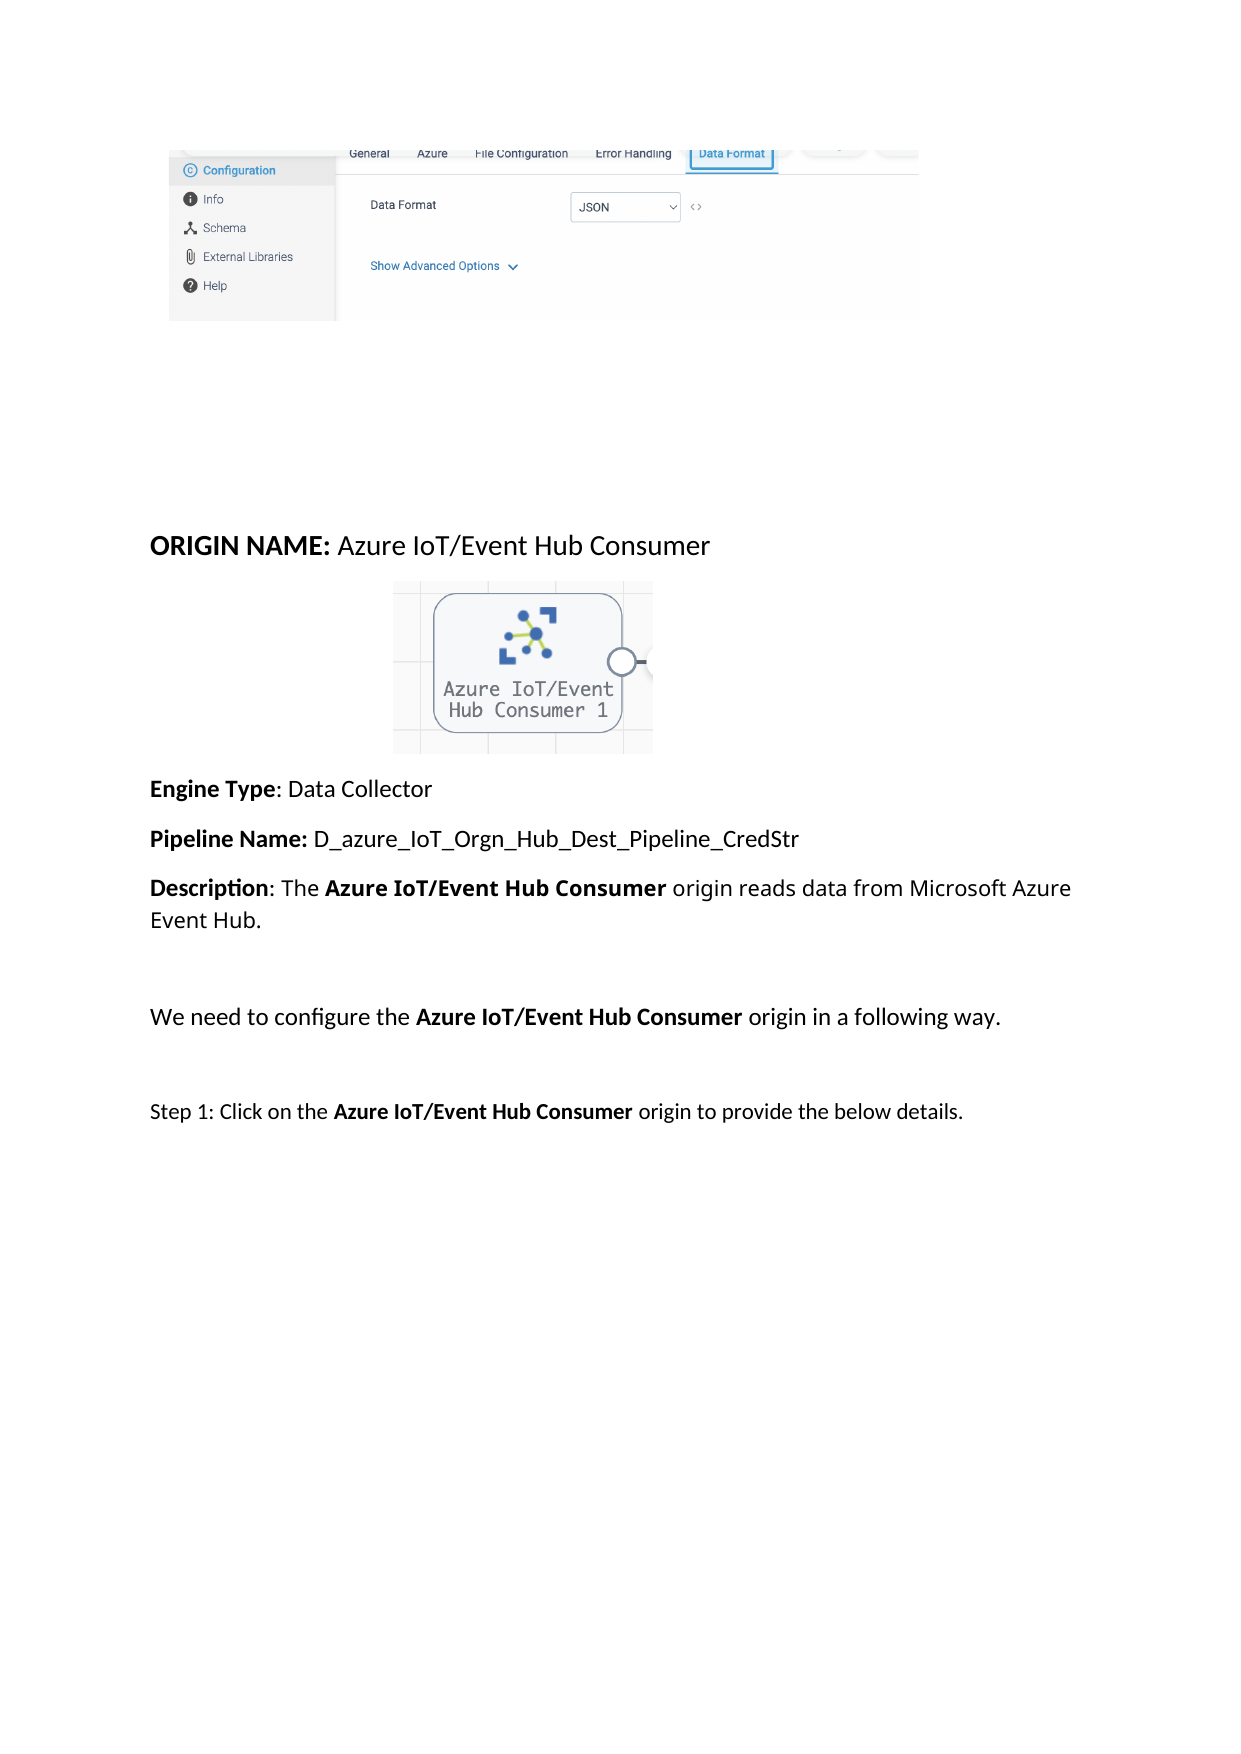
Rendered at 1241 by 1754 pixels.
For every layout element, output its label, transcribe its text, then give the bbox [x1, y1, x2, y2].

text Pipeline Name: D_azure_IoT_Orgn_Hub_Dest_Pipeline_CredStr [150, 823, 1090, 853]
text We need to configure the Azure IoT/Event Hub Consumer origin in a following way. [150, 1001, 1090, 1031]
text Step 1: Click on the Azure IoT/Event Hub Consumer origin to provide the below details. [150, 1097, 1090, 1125]
text Engine Type: Data Collector [150, 773, 1090, 804]
text Description: The Azure IoT/Event Hub Consumer origin reads data from Microsoft Azure Event Hub. [150, 872, 1090, 935]
text ORIGIN NAME: Azure IoT/Event Hub Consumer [150, 527, 1090, 562]
